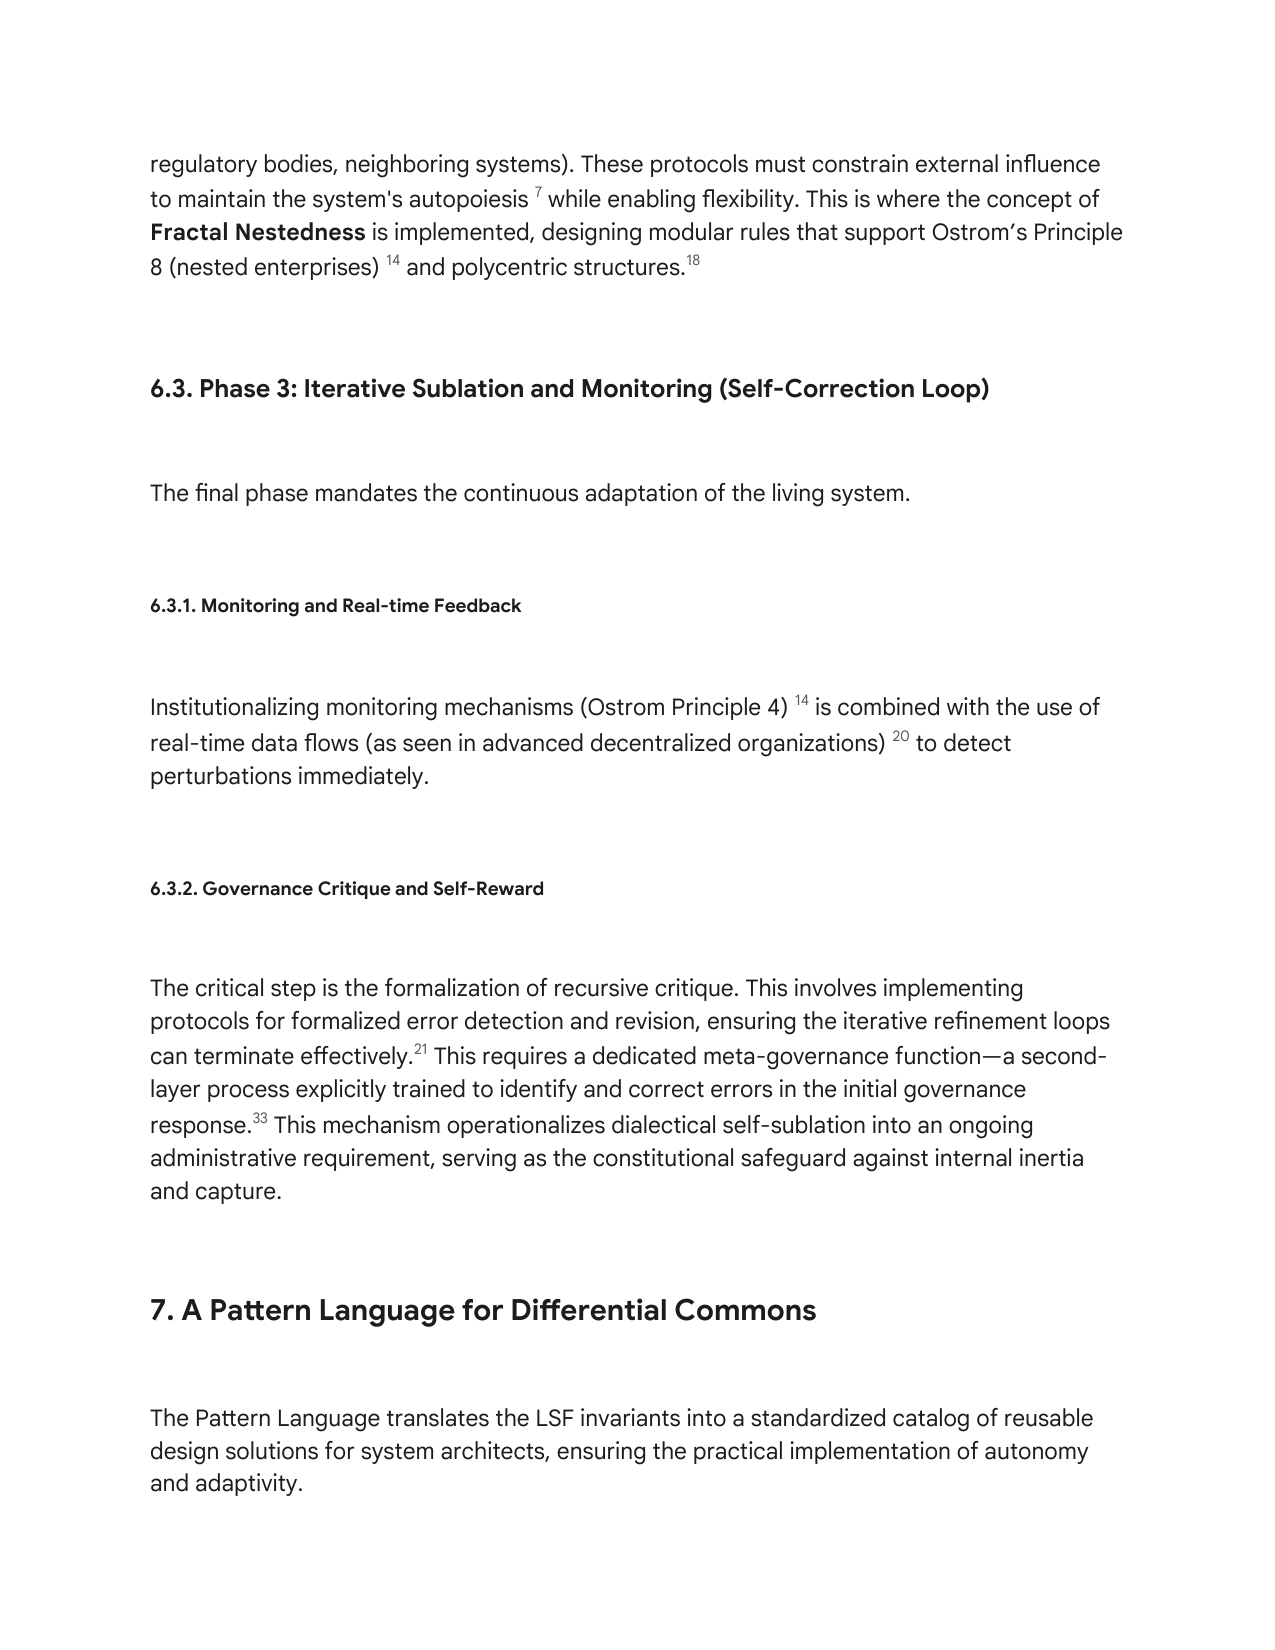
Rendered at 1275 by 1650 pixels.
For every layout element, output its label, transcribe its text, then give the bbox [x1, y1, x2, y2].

text The critical step is the formalization of recursive critique. This involves implementing protocols for formalized error detection and revision, ensuring the iterative refinement loops can terminate effectively.21 This requires a dedicated meta-governance function—a second-layer process explicitly trained to identify and correct errors in the initial governance response.33 This mechanism operationalizes dialectical self-sublation into an ongoing administrative requirement, serving as the constitutional safeguard against internal inertia and capture. [150, 974, 1125, 1206]
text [150, 150, 1125, 283]
subtitle 6.3. Phase 3: Iterative Sublation and Monitoring (Self-Correction Loop) [150, 373, 1125, 404]
text Institutionalizing monitoring mechanisms (Ostrom Principle 4) 14 is combined with the use of real-time data flows (as seen in advanced decentralized organizations) 20 to detect perturbations immediately. [150, 691, 1125, 791]
subtitle 7. A Pattern Language for Differential Commons [150, 1292, 1125, 1329]
subtitle 6.3.2. Governance Critique and Self-Reward [150, 878, 1125, 901]
subtitle 6.3.1. Monitoring and Real-time Feedback [150, 594, 1125, 618]
text The Pattern Language translates the LSF invariants into a standardized catalog of reusable design solutions for system architects, ensuring the practical implementation of autonomy and adaptivity. [150, 1404, 1125, 1498]
text The final phase mandates the continuous adaptation of the living system. [150, 479, 1125, 508]
